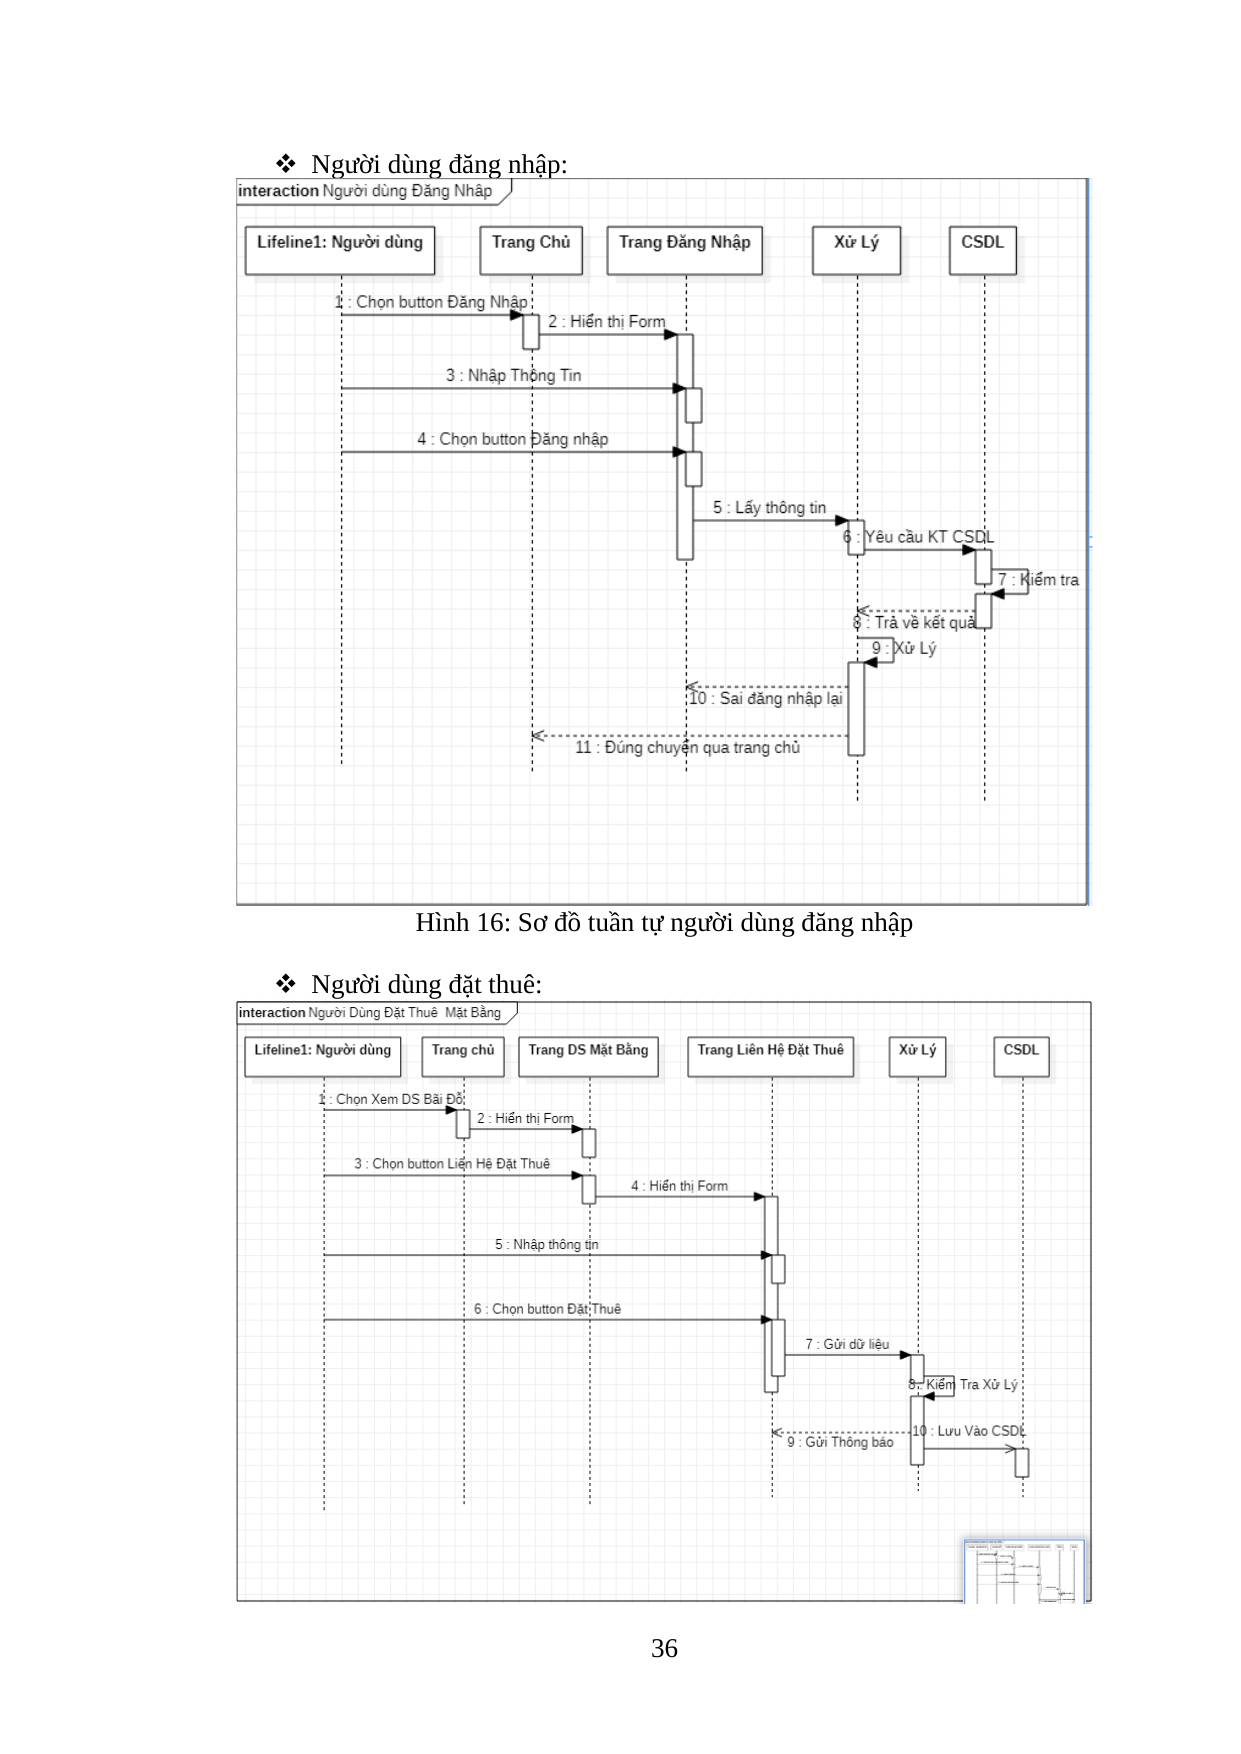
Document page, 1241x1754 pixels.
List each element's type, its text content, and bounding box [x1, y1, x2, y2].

list Người dùng đặt thuê: [274, 968, 1092, 999]
list Người dùng đăng nhập: [274, 148, 1092, 178]
text Hình 16: Sơ đồ tuần tự người dùng đăng nhập [236, 906, 1092, 937]
picture [236, 999, 1093, 1604]
picture [236, 178, 1093, 906]
